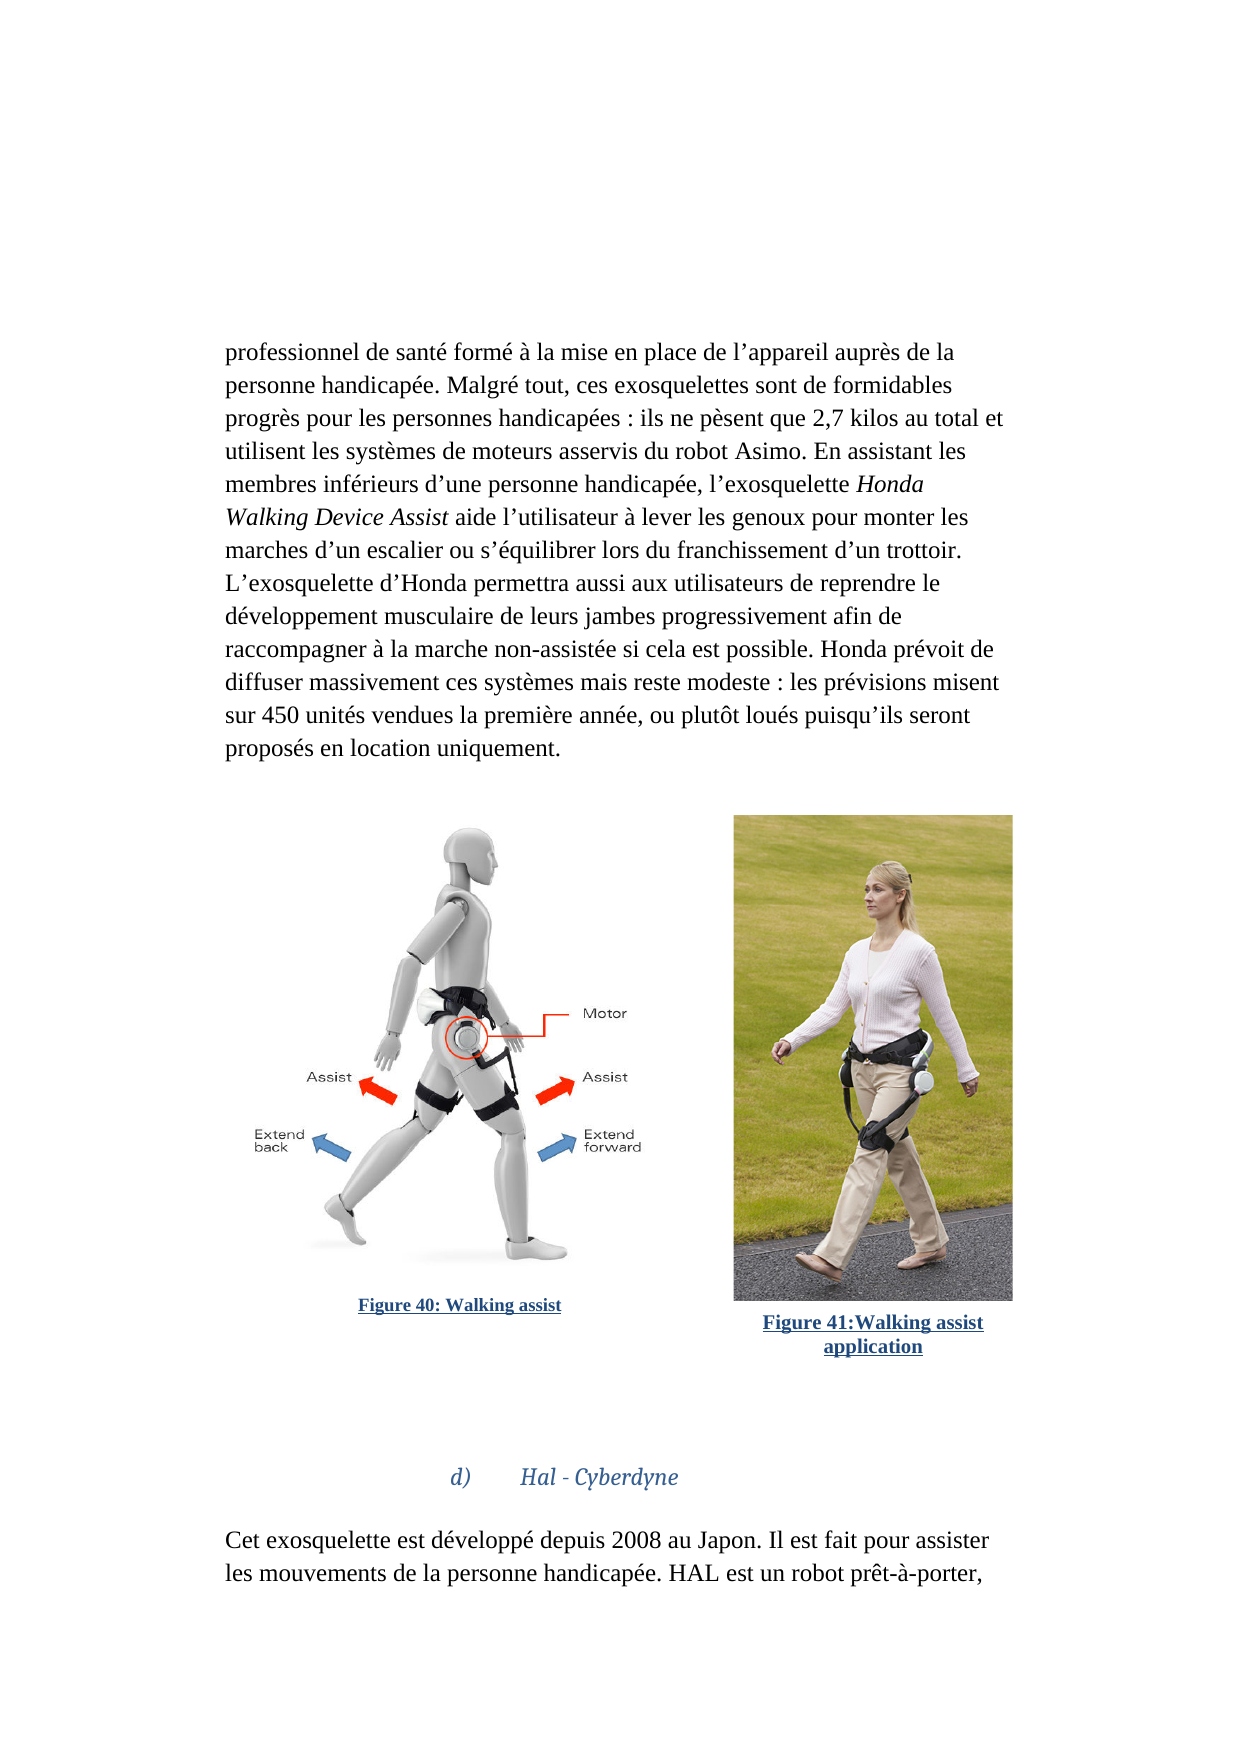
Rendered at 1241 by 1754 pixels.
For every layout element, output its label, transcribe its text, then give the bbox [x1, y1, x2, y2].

subtitle Hal - Cyberdyne [450, 1463, 1012, 1492]
picture [733, 815, 1013, 1301]
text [225, 1525, 1012, 1587]
picture [226, 808, 693, 1285]
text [225, 337, 1012, 564]
text L’exosquelette d’Honda permettra aussi aux utilisateurs de reprendre le développement musculaire de leurs jambes progressivement afin de raccompagner à la marche non-assistée si cela est possible. Honda prévoit de diffuser massivement ces systèmes mais reste modeste : les prévisions misent sur 450 unités vendues la première année, ou plutôt loués puisqu’ils seront proposés en location uniquement. [225, 568, 1012, 762]
